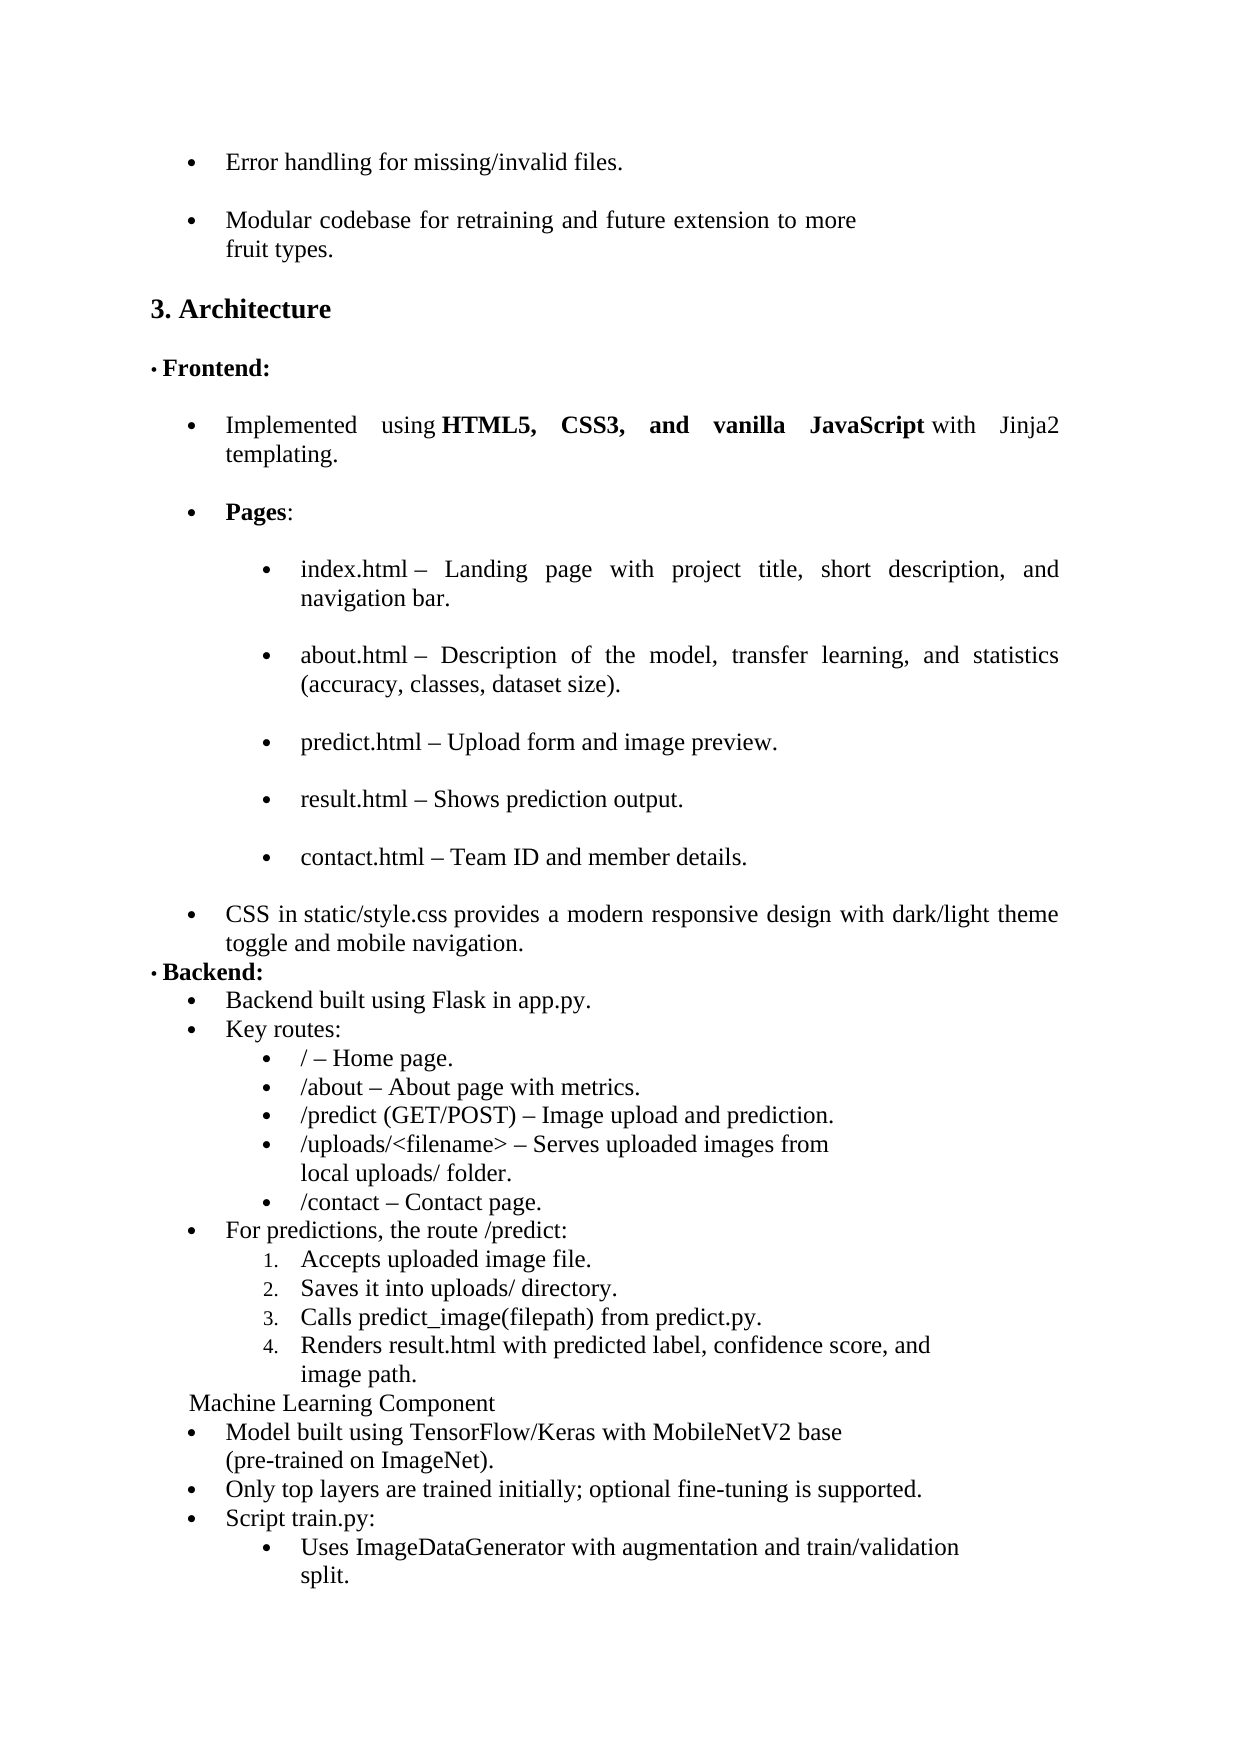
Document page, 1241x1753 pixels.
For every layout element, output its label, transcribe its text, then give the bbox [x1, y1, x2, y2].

list /contact – Contact page. [263, 1187, 959, 1216]
text • Backend: [150, 957, 959, 986]
list about.html – Description of the model, transfer learning, and statistics (accuracy, classes, dataset size). [263, 641, 1059, 698]
text • Frontend: [150, 353, 1059, 382]
list For predictions, the route /predict: [188, 1216, 959, 1244]
list Renders result.html with predicted label, confidence score, and image path. [263, 1331, 959, 1388]
list Only top layers are trained initially; optional fine-tuning is supported. [188, 1474, 959, 1503]
list Script train.py: [188, 1503, 959, 1532]
list contact.html – Team ID and member details. [263, 842, 1059, 871]
list /uploads/<filename> – Serves uploaded images from local uploads/ folder. [263, 1129, 959, 1187]
list Modular codebase for retraining and future extension to more fruit types. [188, 205, 857, 262]
list Backend built using Flask in app.py. [188, 986, 959, 1014]
list Accepts uploaded image file. [263, 1244, 959, 1273]
text 3. Architecture [150, 292, 1059, 324]
list Saves it into uploads/ directory. [263, 1273, 959, 1302]
text Machine Learning Component [188, 1388, 959, 1417]
list Calls predict_image(filepath) from predict.py. [263, 1302, 959, 1331]
list Key routes: [188, 1014, 959, 1043]
list / – Home page. [263, 1043, 959, 1072]
list result.html – Shows prediction output. [263, 784, 1059, 813]
list Uses ImageDataGenerator with augmentation and train/validation split. [263, 1532, 959, 1589]
list /about – About page with metrics. [263, 1072, 959, 1101]
list CSS in static/style.css provides a modern responsive design with dark/light theme toggle and mobile navigation. [188, 899, 1059, 957]
list predict.html – Upload form and image preview. [263, 727, 1059, 756]
list Model built using TensorFlow/Keras with MobileNetV2 base (pre-trained on ImageNet). [188, 1417, 959, 1474]
list Implemented using HTML5, CSS3, and vanilla JavaScript with Jinja2 templating. [188, 411, 1059, 468]
list Pages: [188, 497, 1059, 526]
list index.html – Landing page with project title, short description, and navigation bar. [263, 554, 1059, 612]
list /predict (GET/POST) – Image upload and prediction. [263, 1101, 959, 1129]
list Error handling for missing/invalid files. [188, 147, 857, 176]
